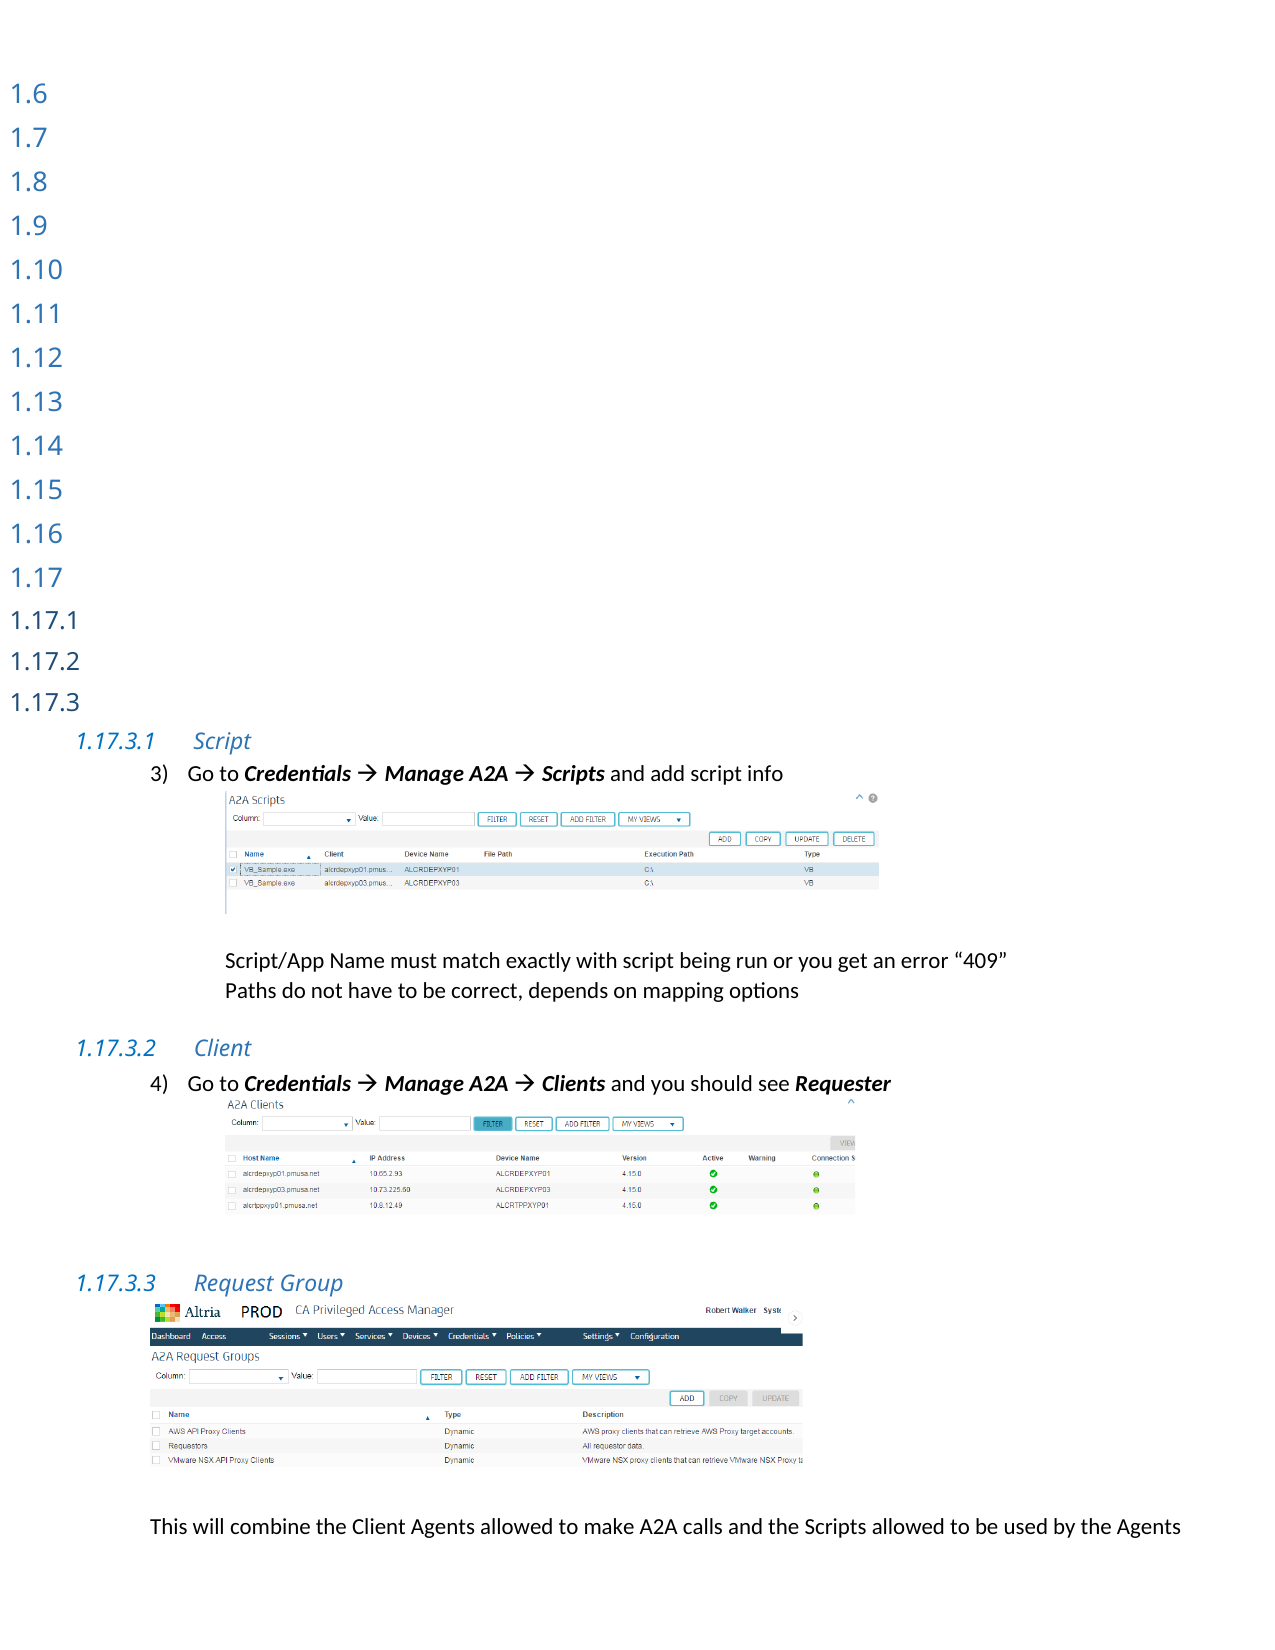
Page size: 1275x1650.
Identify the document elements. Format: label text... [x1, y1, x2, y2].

subtitle Client [75, 1032, 1200, 1063]
list Script/App Name must match exactly with script being run or you get an error “409” [187, 946, 1200, 974]
picture [150, 1304, 803, 1510]
subtitle Request Group [75, 1267, 1200, 1298]
list This will combine the Client Agents allowed to make A2A calls and the Scripts allowed to be used by the Agents [150, 1512, 1200, 1540]
picture [225, 1097, 856, 1240]
picture [225, 791, 879, 914]
subtitle Script [75, 725, 1200, 757]
list Go to Credentials Manage A2A Scripts and add script info [150, 759, 1200, 787]
list Paths do not have to be correct, depends on mapping options [187, 977, 1200, 1004]
list Go to Credentials Manage A2A Clients and you should see Requester [150, 1069, 1200, 1097]
